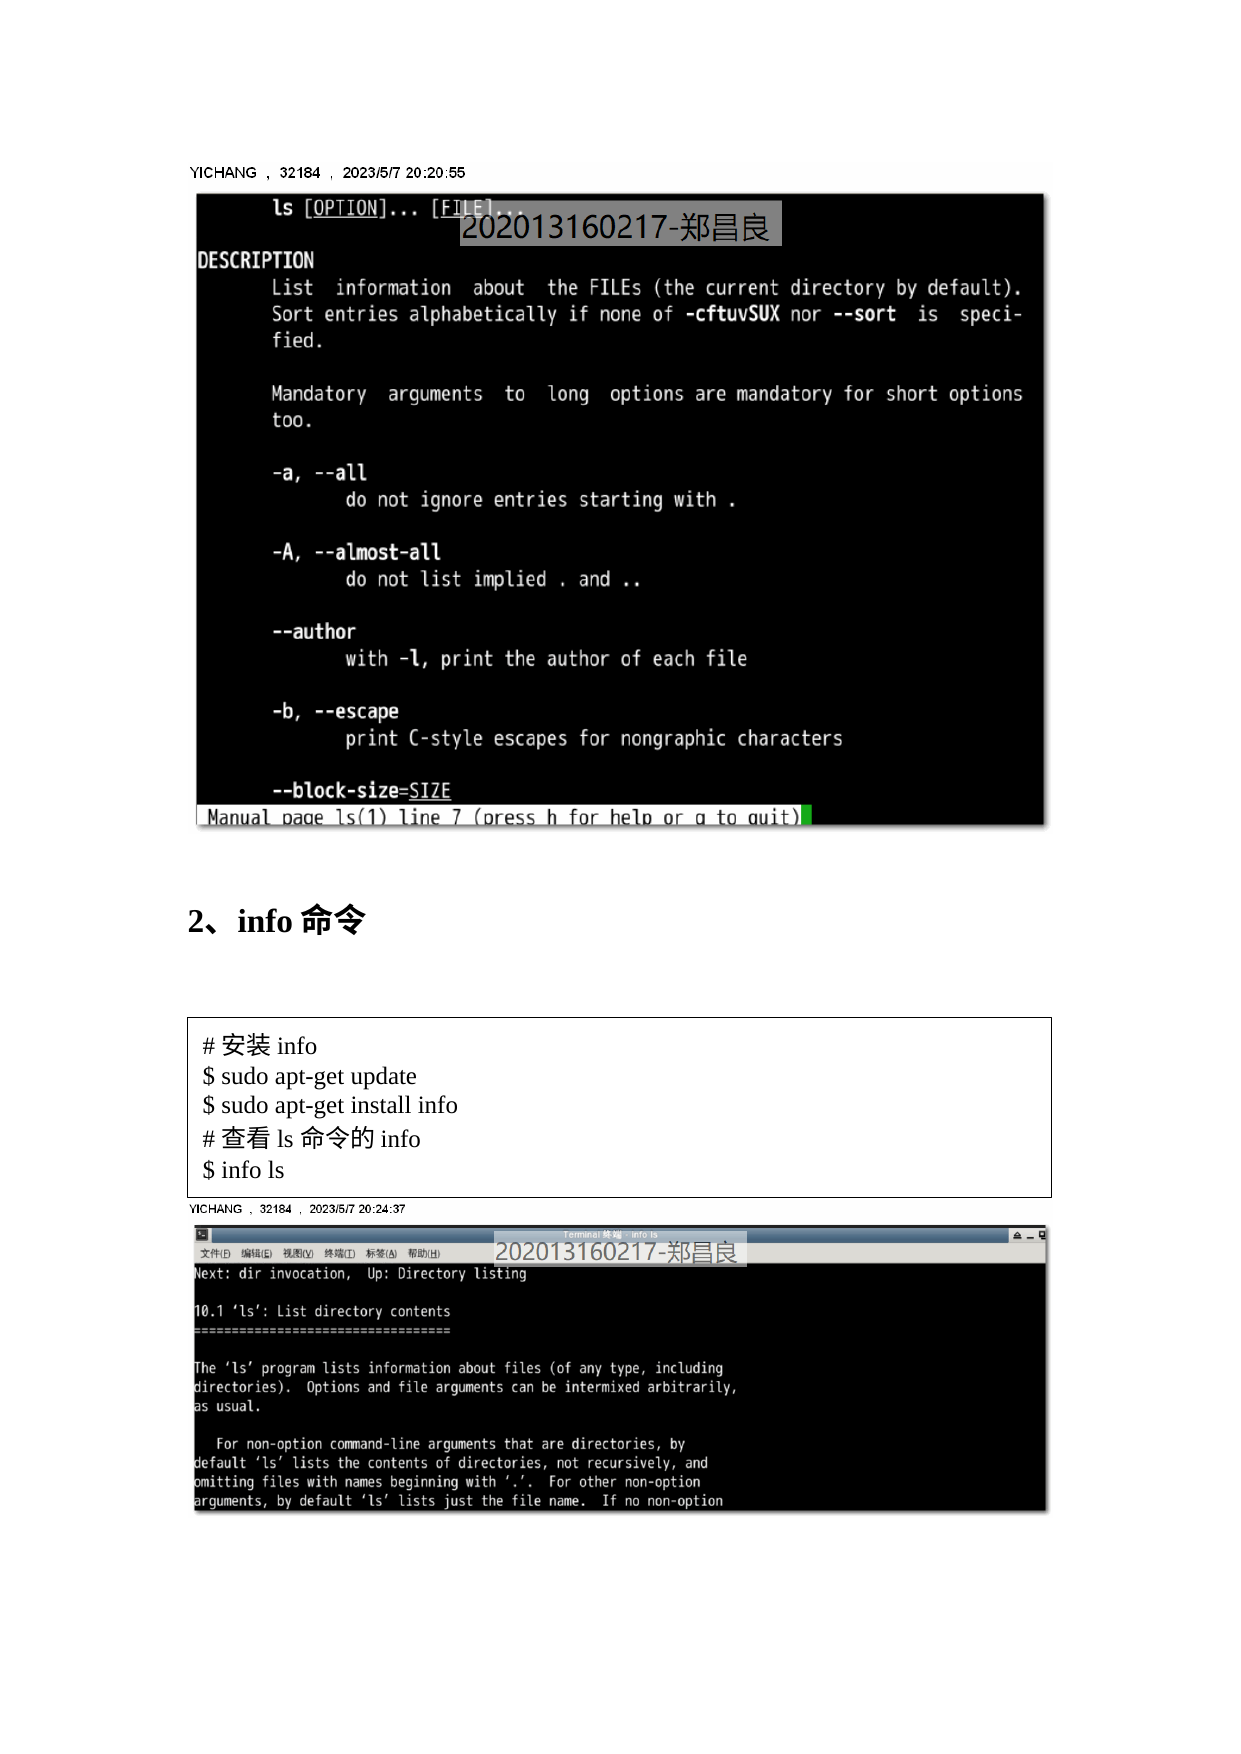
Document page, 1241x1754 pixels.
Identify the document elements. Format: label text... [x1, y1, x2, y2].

subtitle 2、info命令 [187, 886, 1053, 951]
picture [187, 162, 1053, 834]
picture [187, 1200, 1053, 1518]
